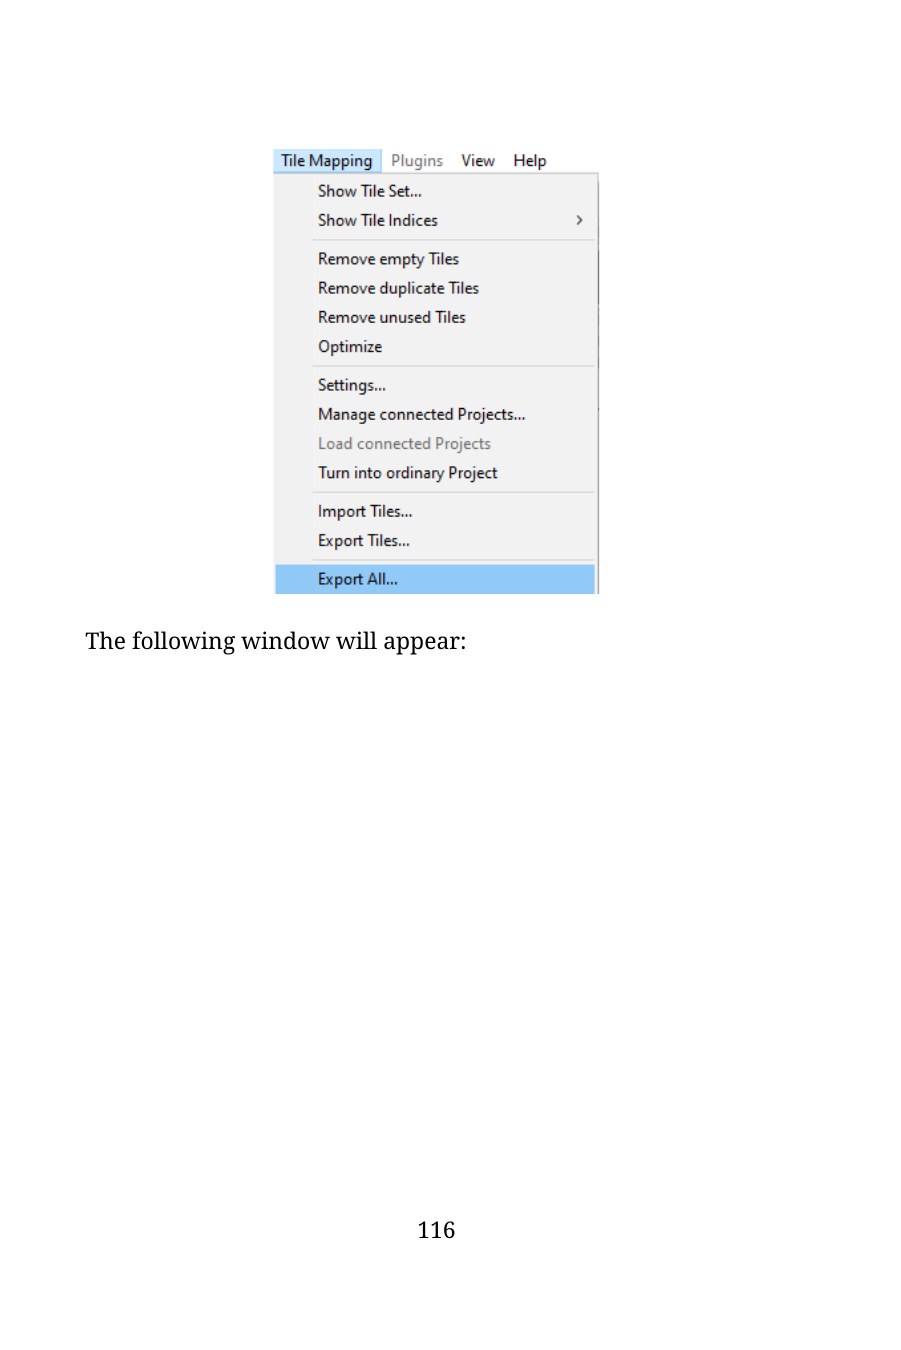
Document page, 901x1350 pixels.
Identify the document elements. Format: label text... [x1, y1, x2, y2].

text The following window will appear: [56, 624, 787, 656]
picture [273, 149, 600, 594]
